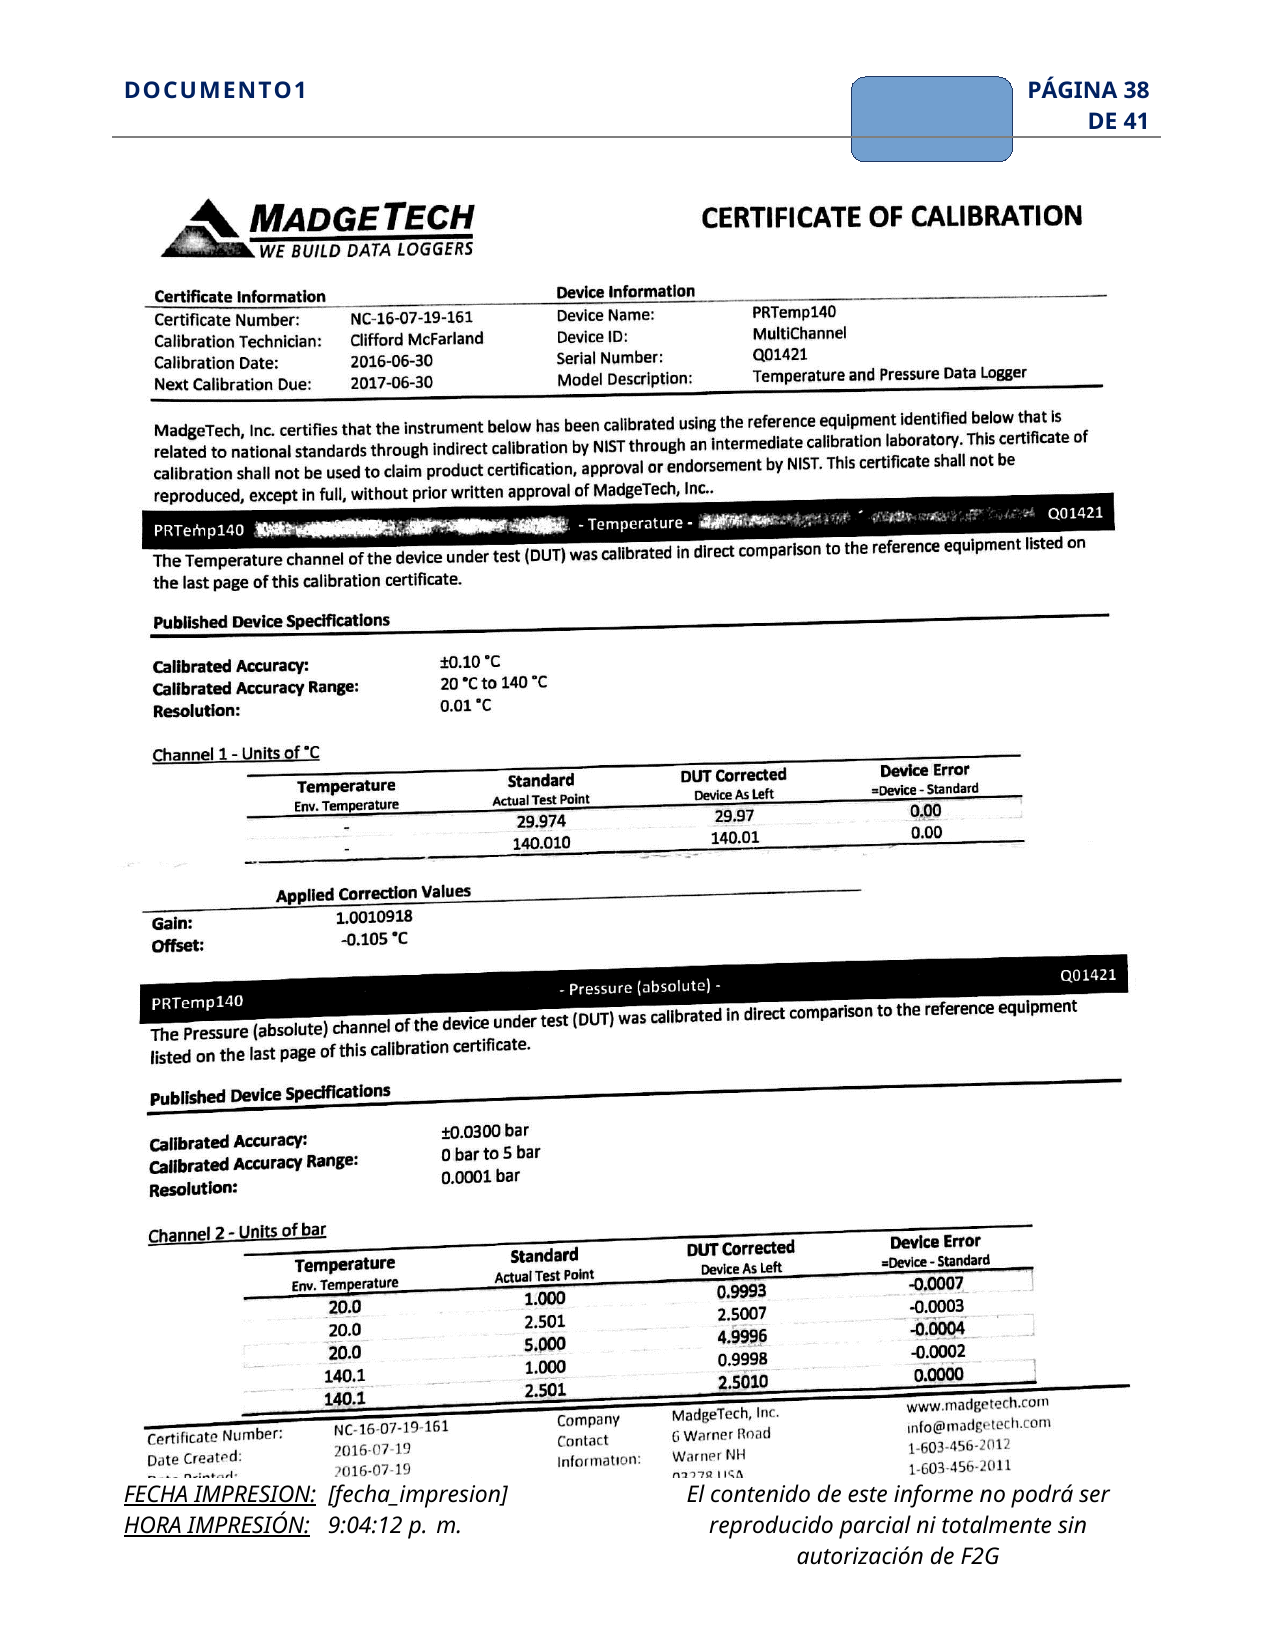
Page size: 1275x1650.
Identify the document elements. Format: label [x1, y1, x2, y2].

picture [112, 165, 1137, 1478]
